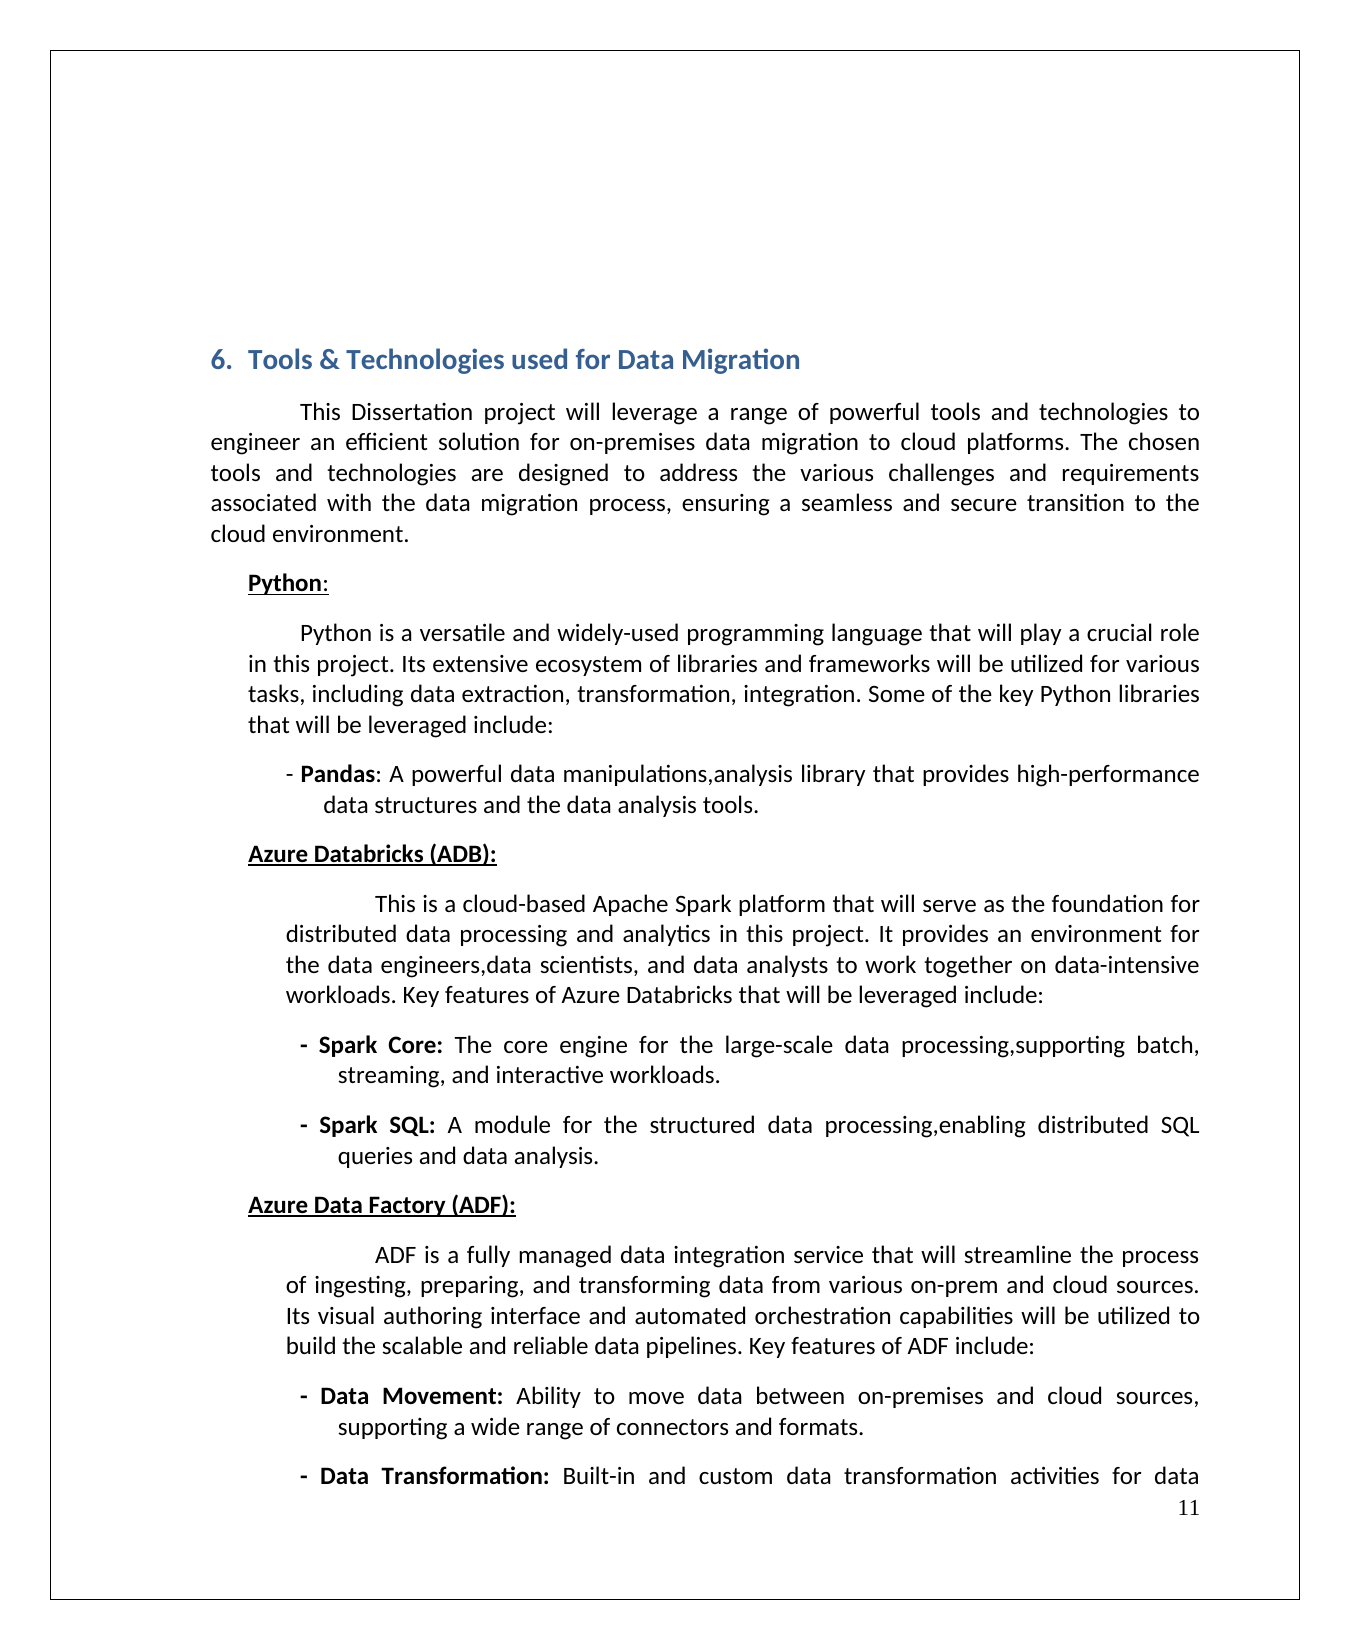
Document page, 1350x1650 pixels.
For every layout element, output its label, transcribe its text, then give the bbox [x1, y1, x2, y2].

subtitle ADF is a fully managed data integration service that will streamline the process of ingesting, preparing, and transforming data from various on-prem and cloud sources. Its visual authoring interface and automated orchestration capabilities will be utilized to build the scalable and reliable data pipelines. Key features of ADF include: [248, 1239, 1200, 1361]
subtitle - Pandas: A powerful data manipulations,analysis library that provides high-performance data structures and the data analysis tools. [286, 758, 1200, 819]
subtitle Azure Data Factory (ADF): [248, 1189, 1200, 1220]
subtitle Python: [210, 568, 1200, 598]
subtitle Azure Databricks (ADB): [248, 838, 1200, 869]
subtitle - Spark SQL: A module for the structured data processing,enabling distributed SQL queries and data analysis. [300, 1109, 1200, 1170]
subtitle This is a cloud-based Apache Spark platform that will serve as the foundation for distributed data processing and analytics in this project. It provides an environment for the data engineers,data scientists, and data analysts to work together on data-intensive workloads. Key features of Azure Databricks that will be leveraged include: [248, 888, 1200, 1010]
subtitle This Dissertation project will leverage a range of powerful tools and technologies to engineer an efficient solution for on-premises data migration to cloud platforms. The chosen tools and technologies are designed to address the various challenges and requirements associated with the data migration process, ensuring a seamless and secure transition to the cloud environment. [210, 396, 1200, 548]
subtitle - Data Movement: Ability to move data between on-premises and cloud sources, supporting a wide range of connectors and formats. [300, 1380, 1200, 1441]
subtitle - Spark Core: The core engine for the large-scale data processing,supporting batch, streaming, and interactive workloads. [300, 1029, 1200, 1090]
subtitle Python is a versatile and widely-used programming language that will play a crucial role in this project. Its extensive ecosystem of libraries and frameworks will be utilized for various tasks, including data extraction, transformation, integration. Some of the key Python libraries that will be leveraged include: [210, 617, 1200, 739]
subtitle Tools & Technologies used for Data Migration [210, 341, 1200, 377]
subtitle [300, 1460, 1200, 1491]
